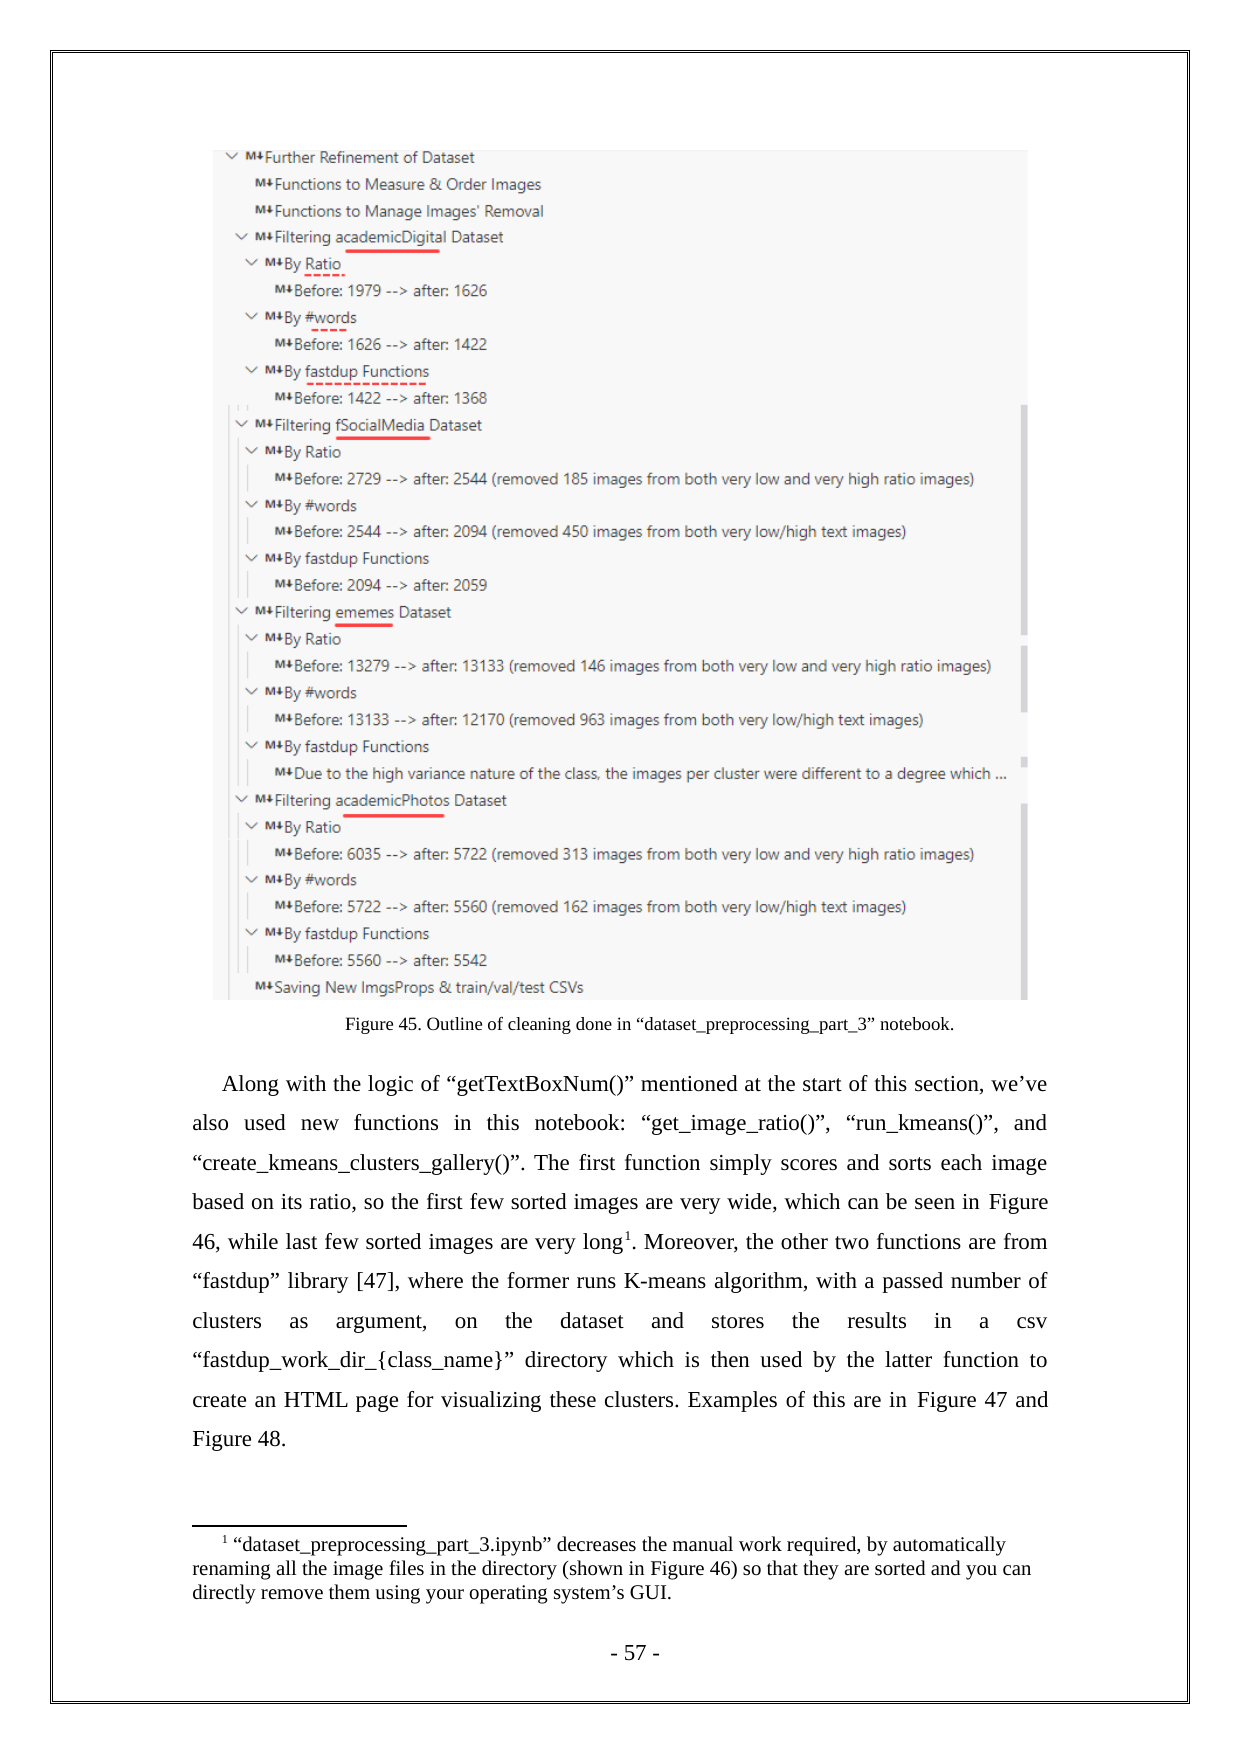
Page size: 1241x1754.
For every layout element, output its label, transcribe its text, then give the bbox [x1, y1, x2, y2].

text Figure 45. Outline of cleaning done in “dataset_preprocessing_part_3” notebook. [251, 1012, 1048, 1034]
picture [212, 150, 1028, 1000]
text Along with the logic of “getTextBoxNum()” mentioned at the start of this section, we’ve also used new functions in this notebook: “get_image_ratio()”, “run_kmeans()”, and “create_kmeans_clusters_gallery()”. The first function simply scores and sorts each image based on its ratio, so the first few sorted images are very wide, which can be seen in Figure 46, while last few sorted images are very long. Moreover, the other two functions are from “fastdup” library [47], where the former runs K-means algorithm, with a passed number of clusters as argument, on the dataset and stores the results in a csv “fastdup_work_dir_{class_name}” directory which is then used by the latter function to create an HTML page for visualizing these clusters. Examples of this are in Figure 47 and Figure 48. [192, 1070, 1048, 1451]
